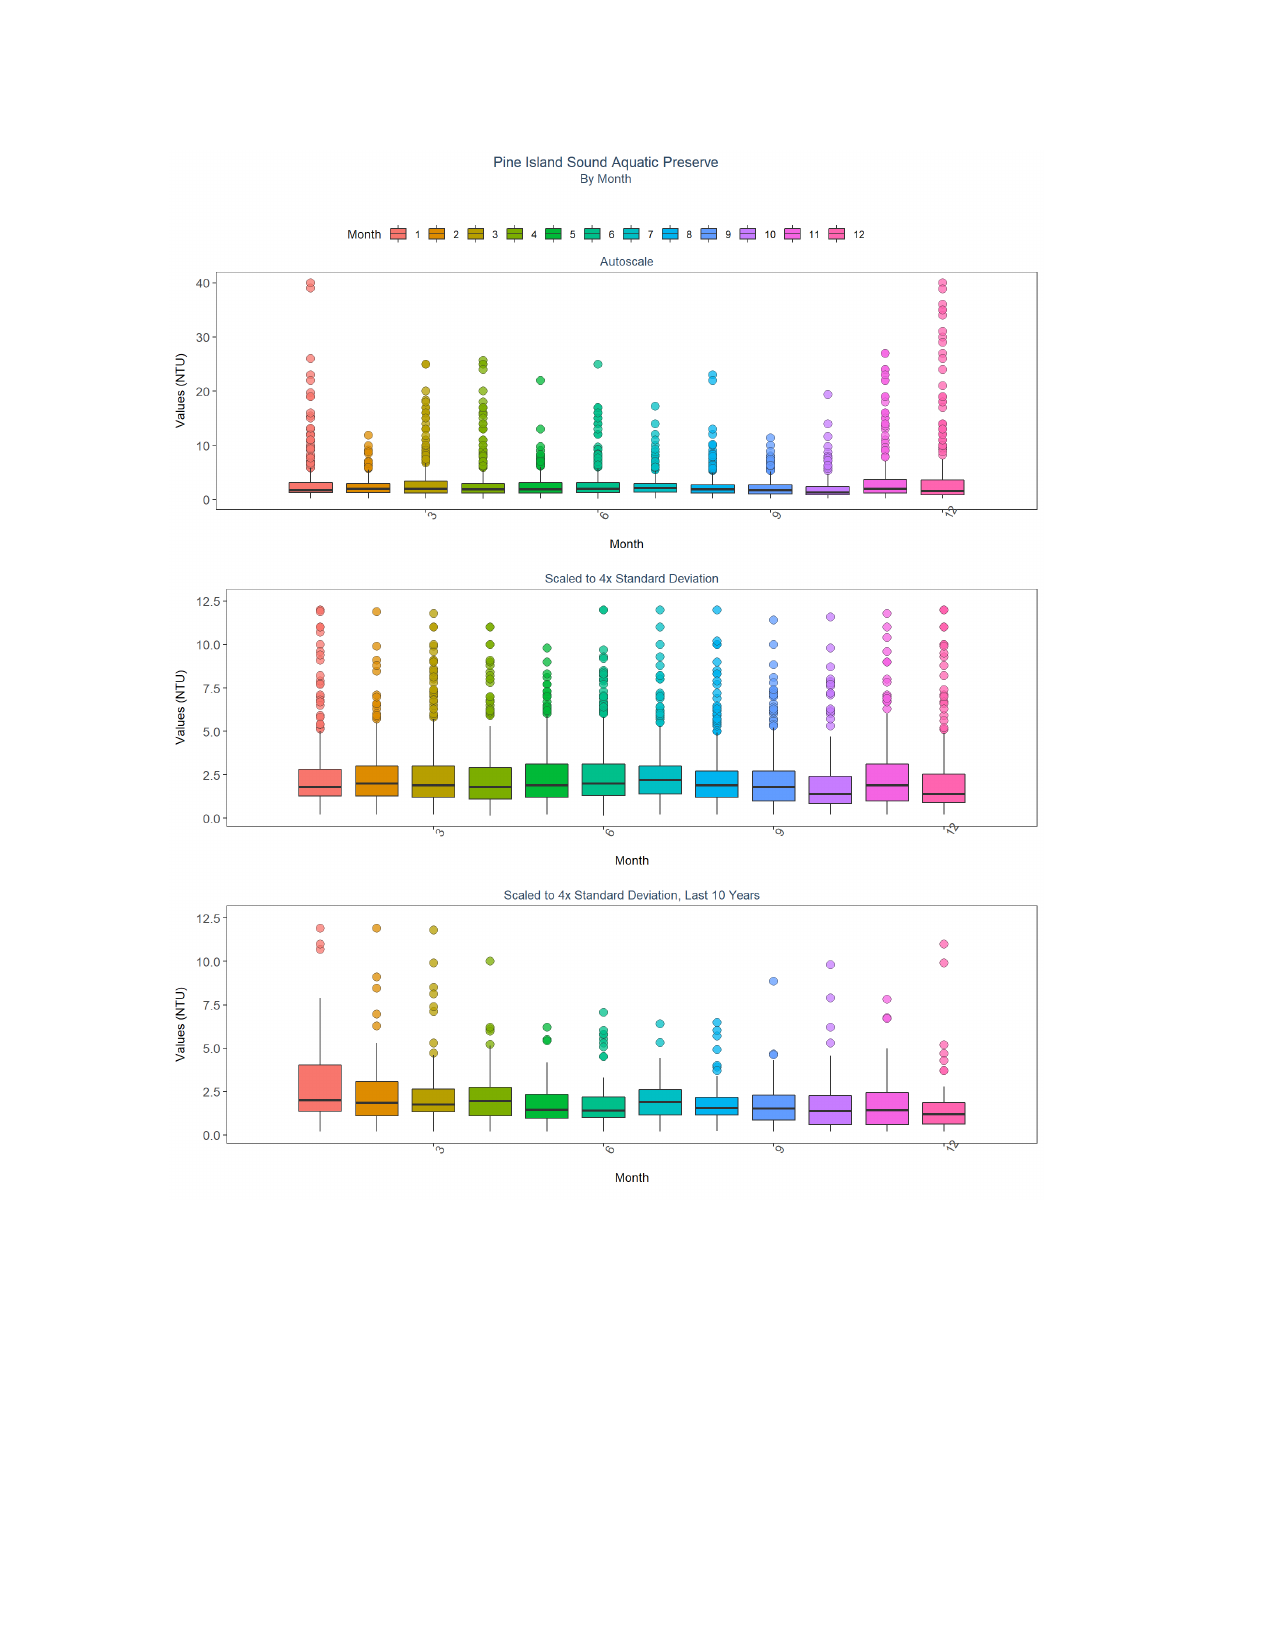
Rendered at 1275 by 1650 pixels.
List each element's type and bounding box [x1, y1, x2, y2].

picture [168, 150, 1044, 1200]
